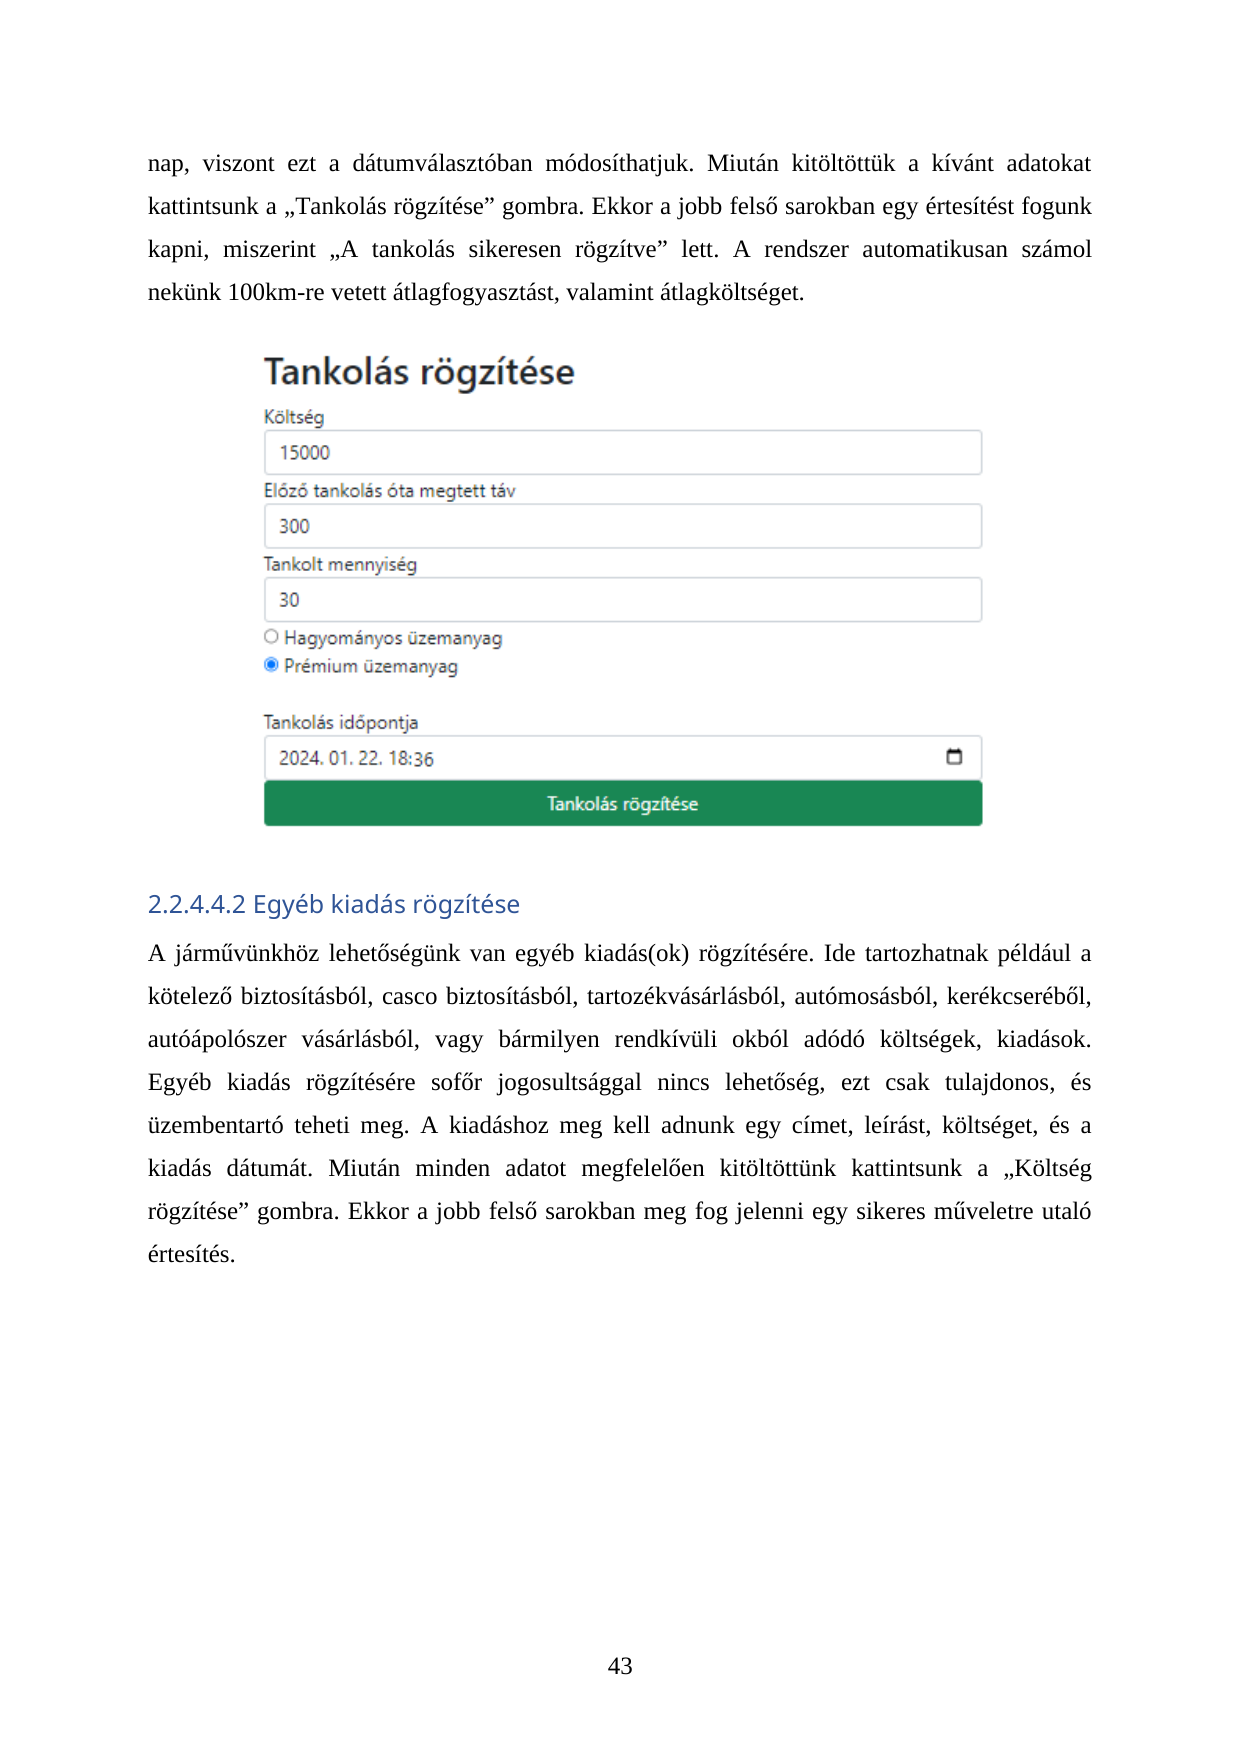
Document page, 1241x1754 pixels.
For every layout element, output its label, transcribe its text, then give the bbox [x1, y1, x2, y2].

picture [241, 336, 999, 856]
subtitle Egyéb kiadás rögzítése [148, 887, 1093, 921]
text A járművünkhöz lehetőségünk van egyéb kiadás(ok) rögzítésére. Ide tartozhatnak például a kötelező biztosításból, casco biztosításból, tartozékvásárlásból, autómosásból, kerékcseréből, autóápolószer vásárlásból, vagy bármilyen rendkívüli okból adódó költségek, kiadások. Egyéb kiadás rögzítésére sofőr jogosultsággal nincs lehetőség, ezt csak tulajdonos, és üzembentartó teheti meg. A kiadáshoz meg kell adnunk egy címet, leírást, költséget, és a kiadás dátumát. Miután minden adatot megfelelően kitöltöttünk kattintsunk a „Költség rögzítése” gombra. Ekkor a jobb felső sarokban meg fog jelenni egy sikeres műveletre utaló értesítés. [148, 938, 1093, 1268]
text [148, 148, 1093, 306]
